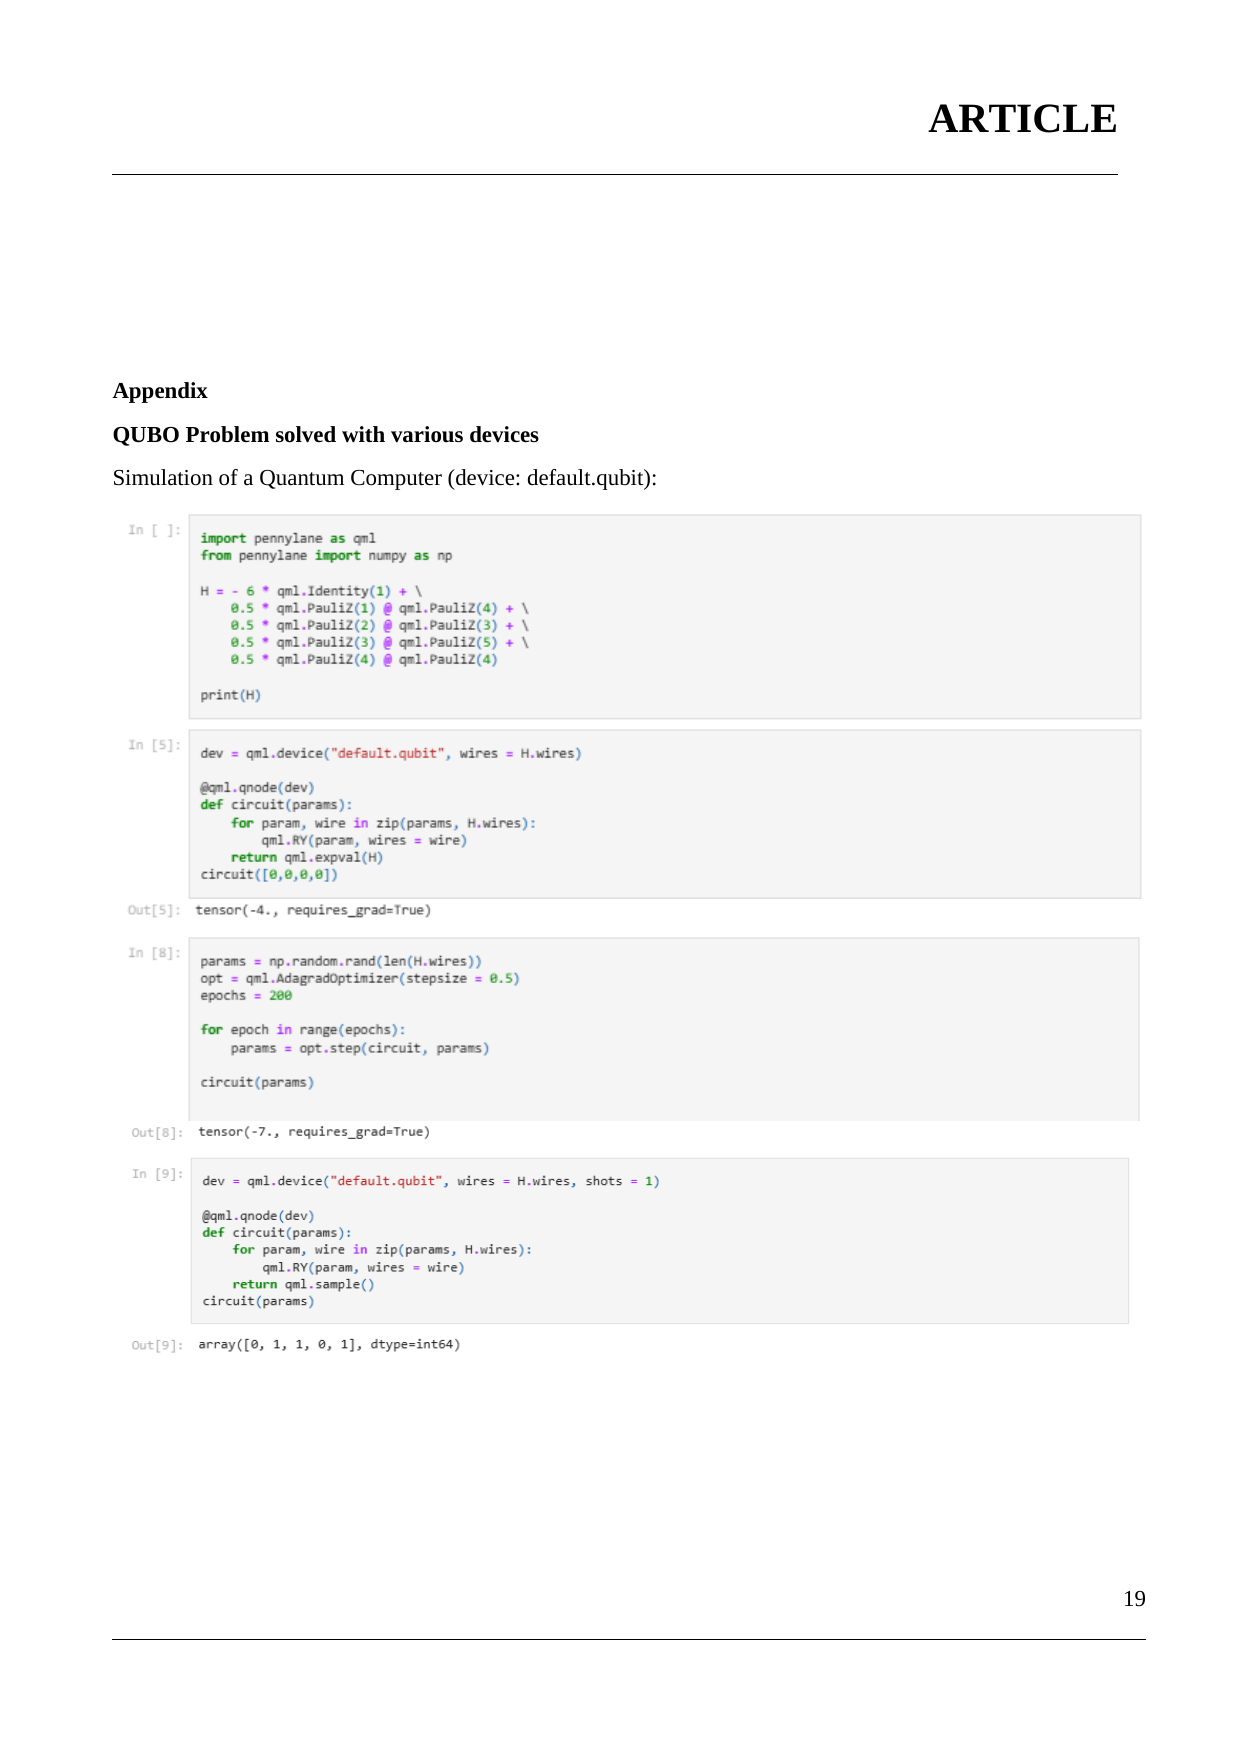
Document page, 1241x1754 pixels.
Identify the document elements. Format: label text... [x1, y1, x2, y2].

text QUBO Problem solved with various devices [112, 421, 1146, 447]
text Appendix [112, 378, 1146, 404]
text Simulation of a Quantum Computer (device: default.qubit): [112, 464, 909, 490]
picture [112, 506, 1147, 1361]
